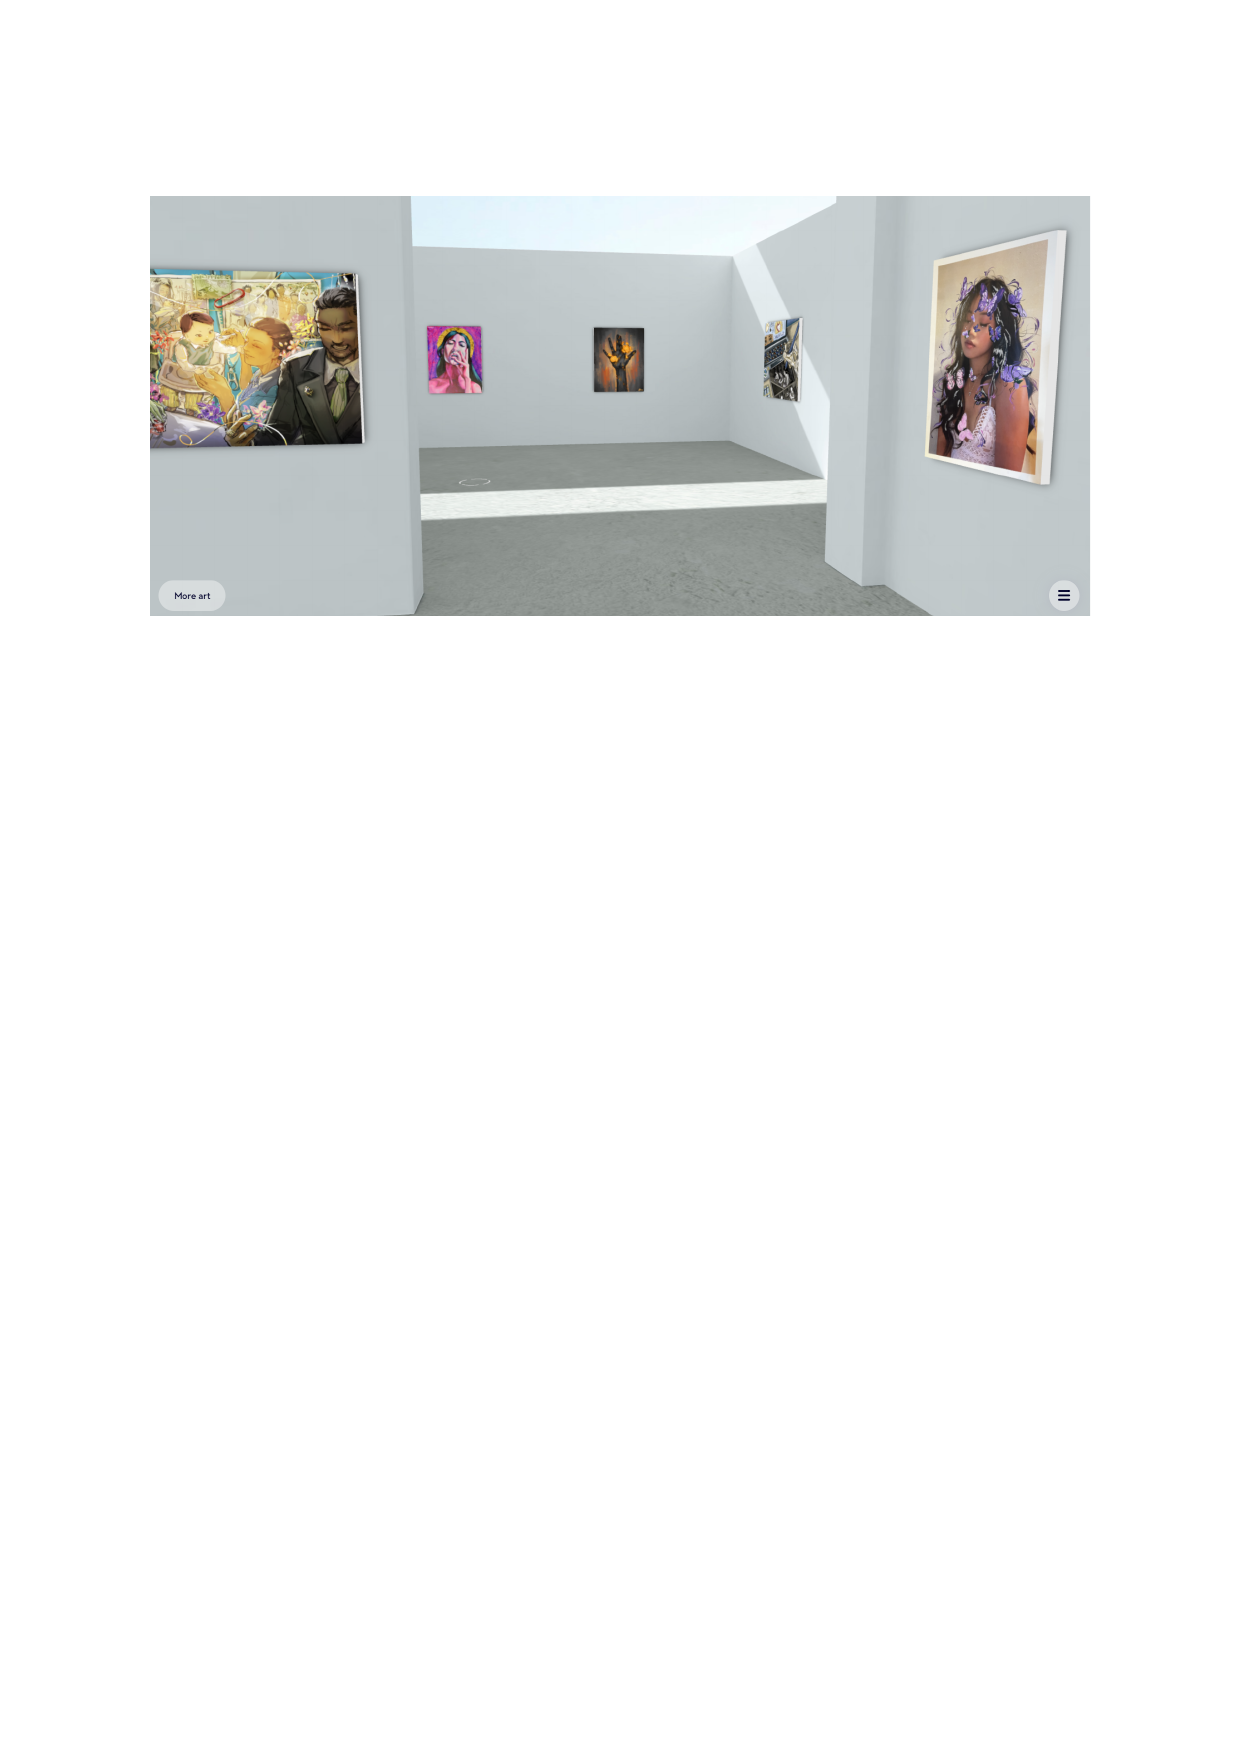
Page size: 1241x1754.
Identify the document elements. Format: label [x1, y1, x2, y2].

picture [150, 196, 1091, 616]
